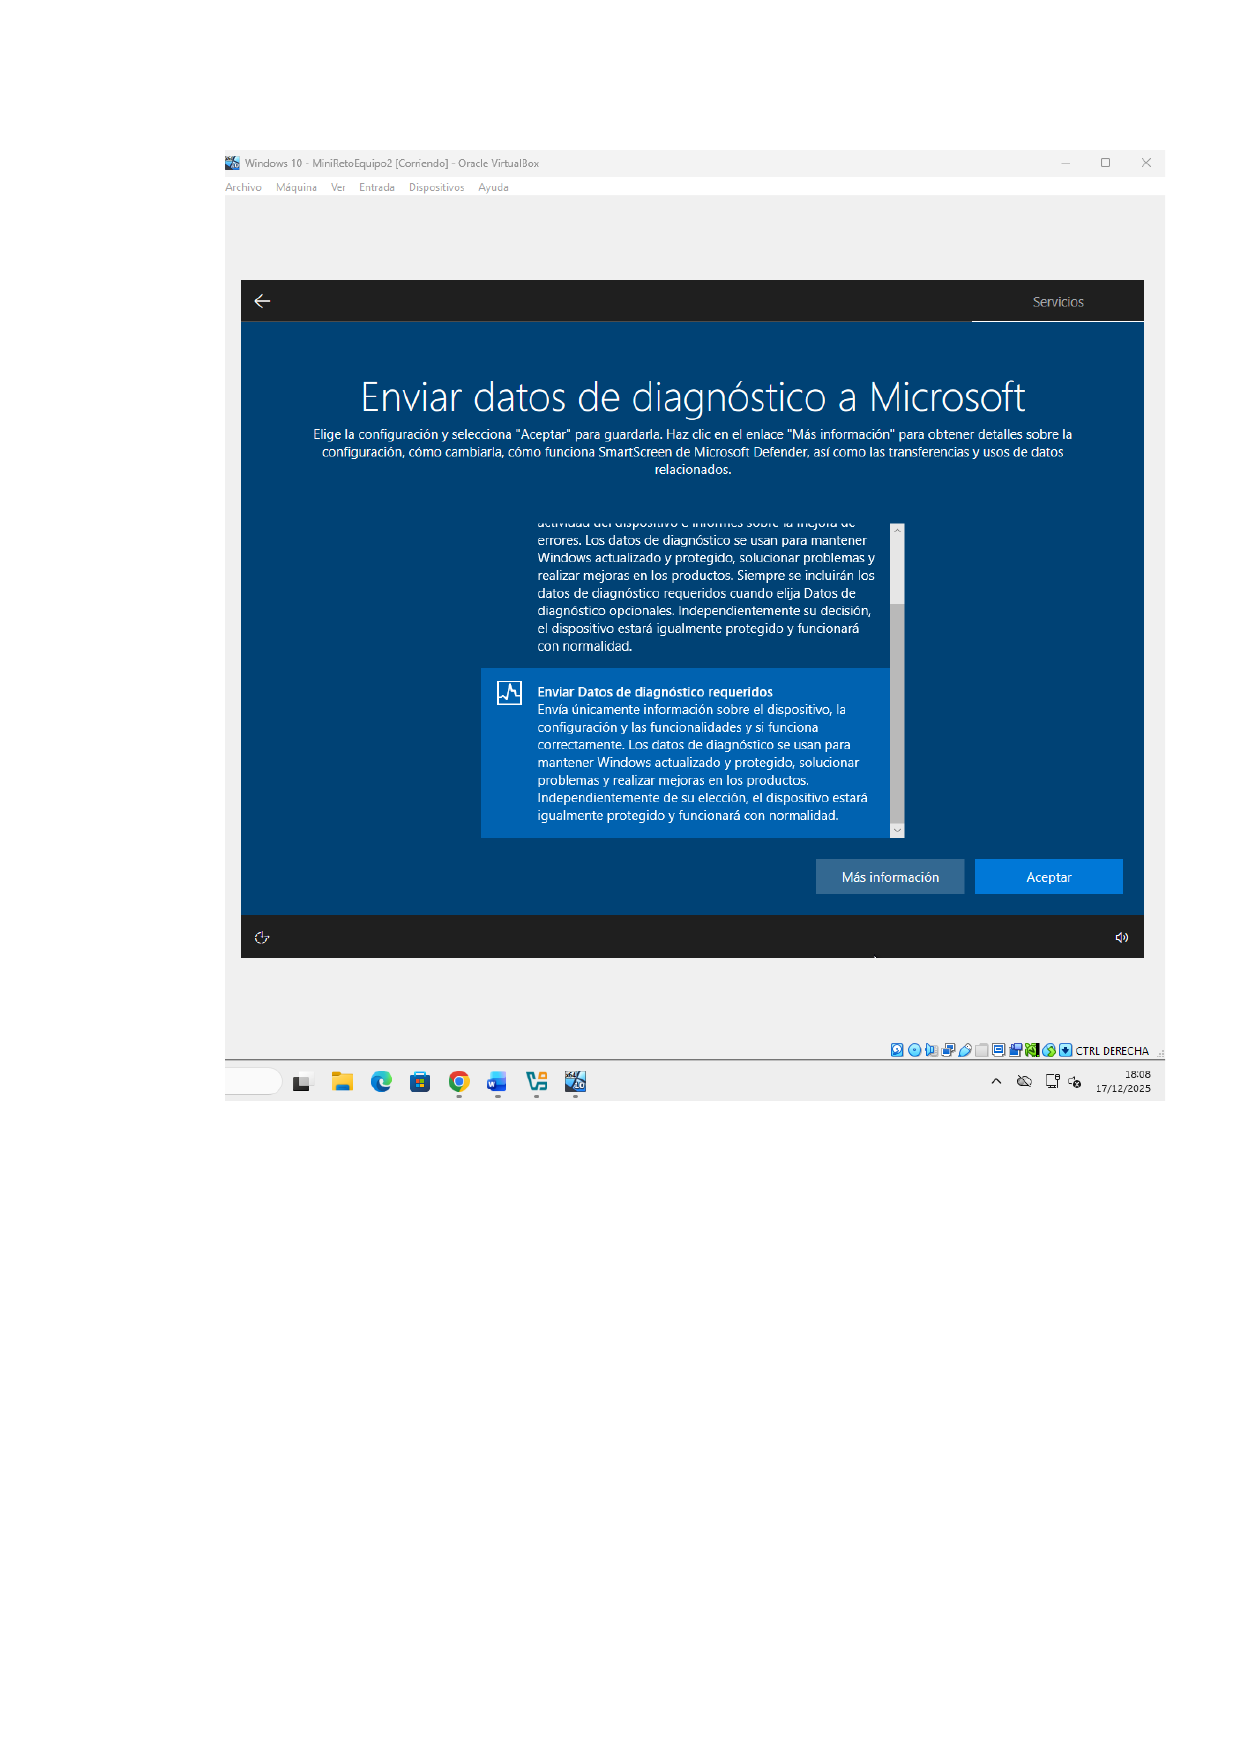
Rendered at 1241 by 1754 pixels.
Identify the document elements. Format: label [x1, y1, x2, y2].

picture [225, 150, 1166, 1101]
